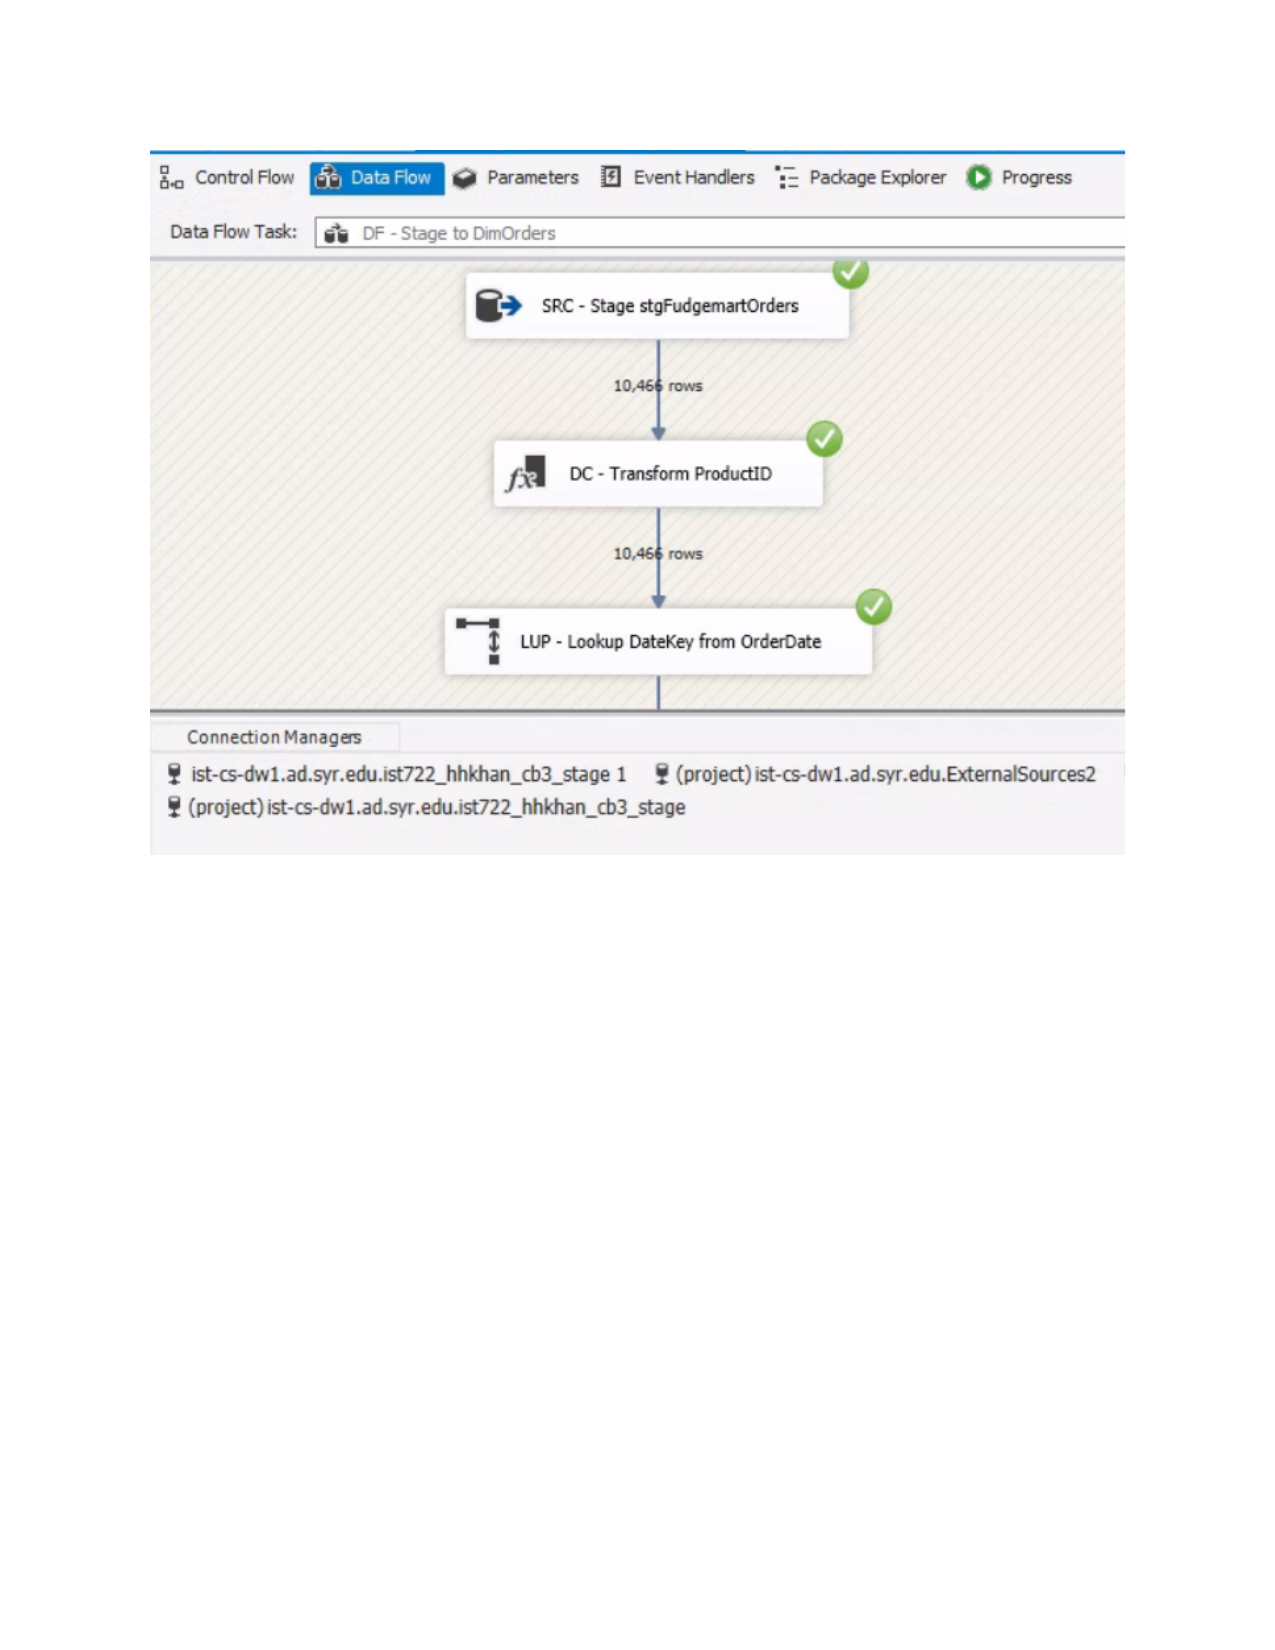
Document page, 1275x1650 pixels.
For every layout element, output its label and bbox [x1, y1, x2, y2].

picture [150, 150, 1125, 855]
